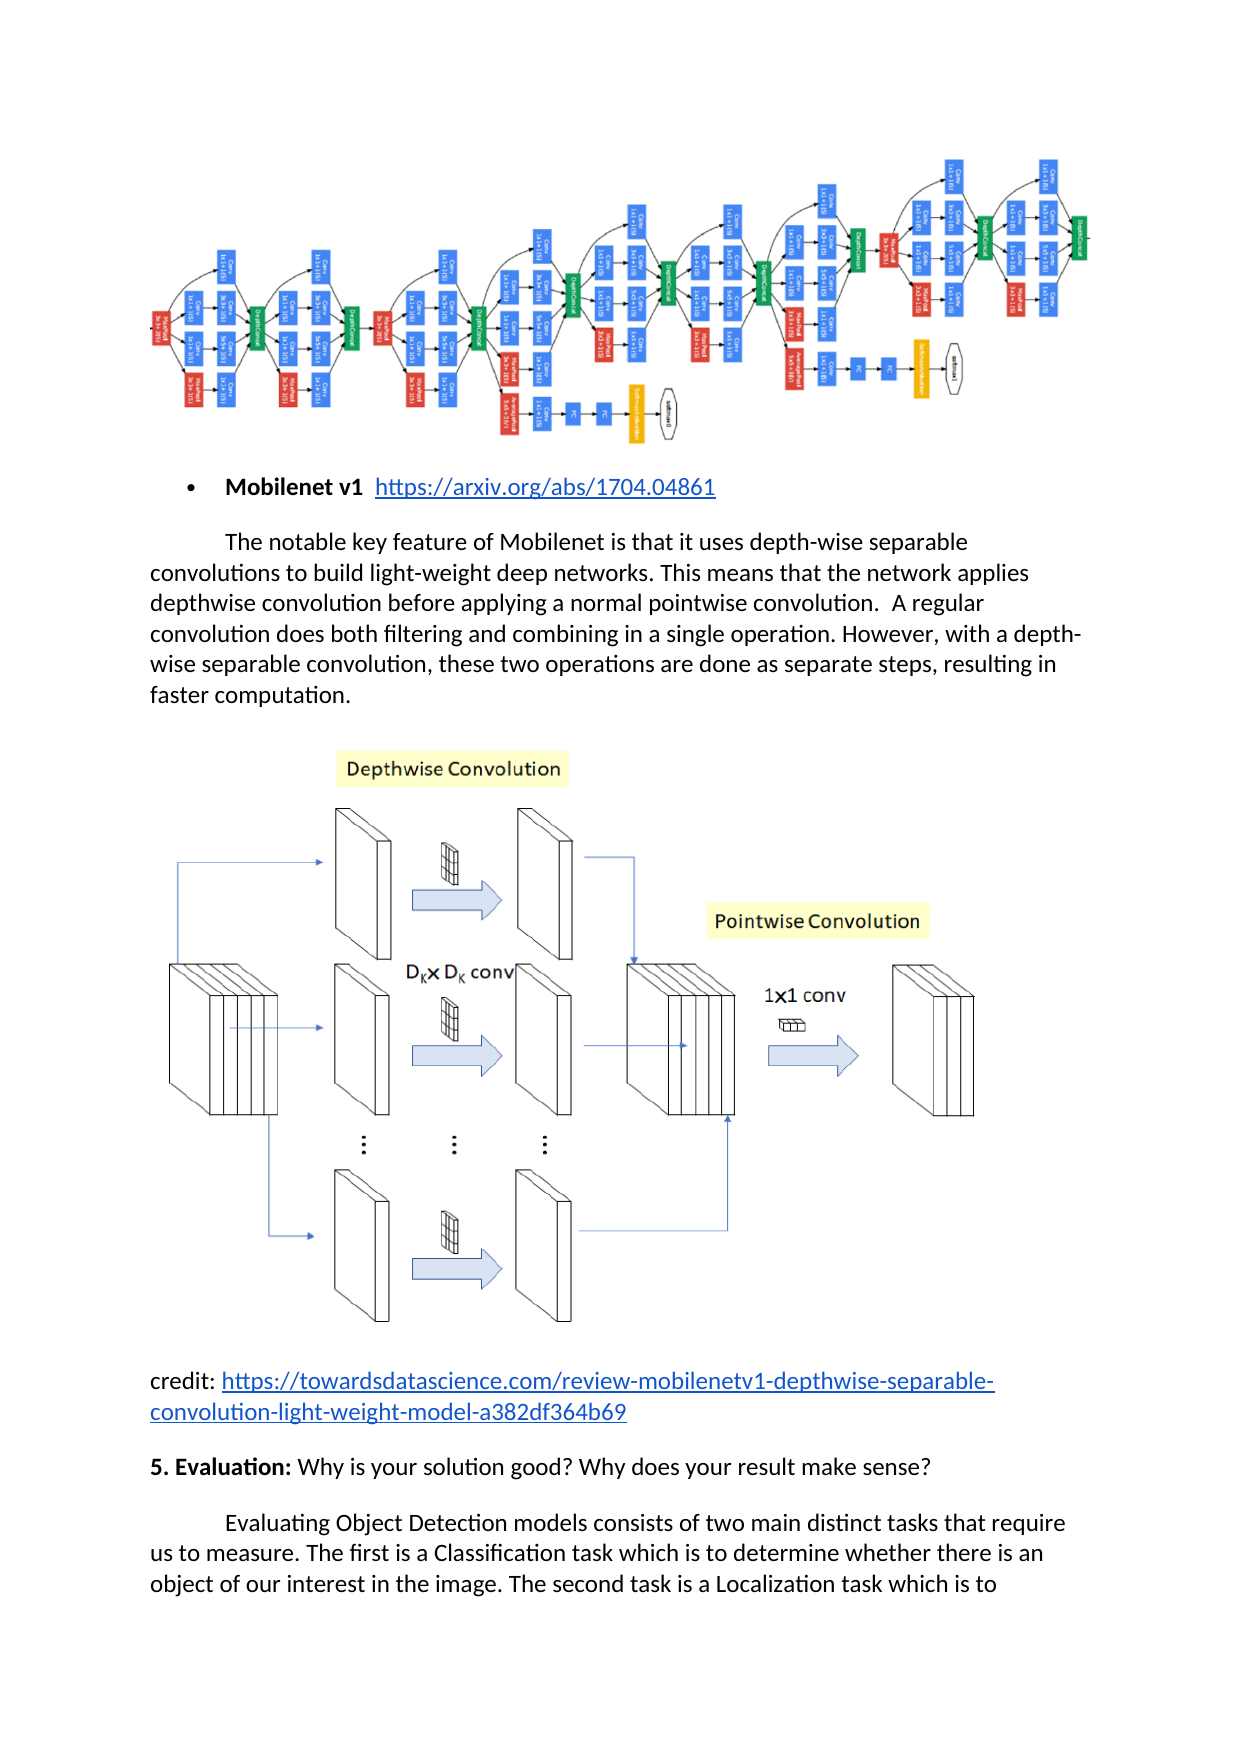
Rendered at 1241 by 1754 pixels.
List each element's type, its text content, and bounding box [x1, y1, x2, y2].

picture [150, 150, 1091, 446]
text credit: https://towardsdatascience.com/review-mobilenetv1-depthwise-separable-convolution-light-weight-model-a382df364b69 [150, 1365, 1090, 1426]
picture [150, 734, 988, 1341]
text The notable key feature of Mobilenet is that it uses depth-wise separable convolutions to build light-weight deep networks. This means that the network applies depthwise convolution before applying a normal pointwise convolution. A regular convolution does both filtering and combining in a single operation. However, with a depth-wise separable convolution, these two operations are done as separate steps, resulting in faster computation. [150, 527, 1090, 710]
list Mobilenet v1 https://arxiv.org/abs/1704.04861 [187, 471, 1090, 502]
text 5. Evaluation: Why is your solution good? Why does your result make sense? [150, 1451, 1090, 1482]
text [150, 1507, 1090, 1598]
